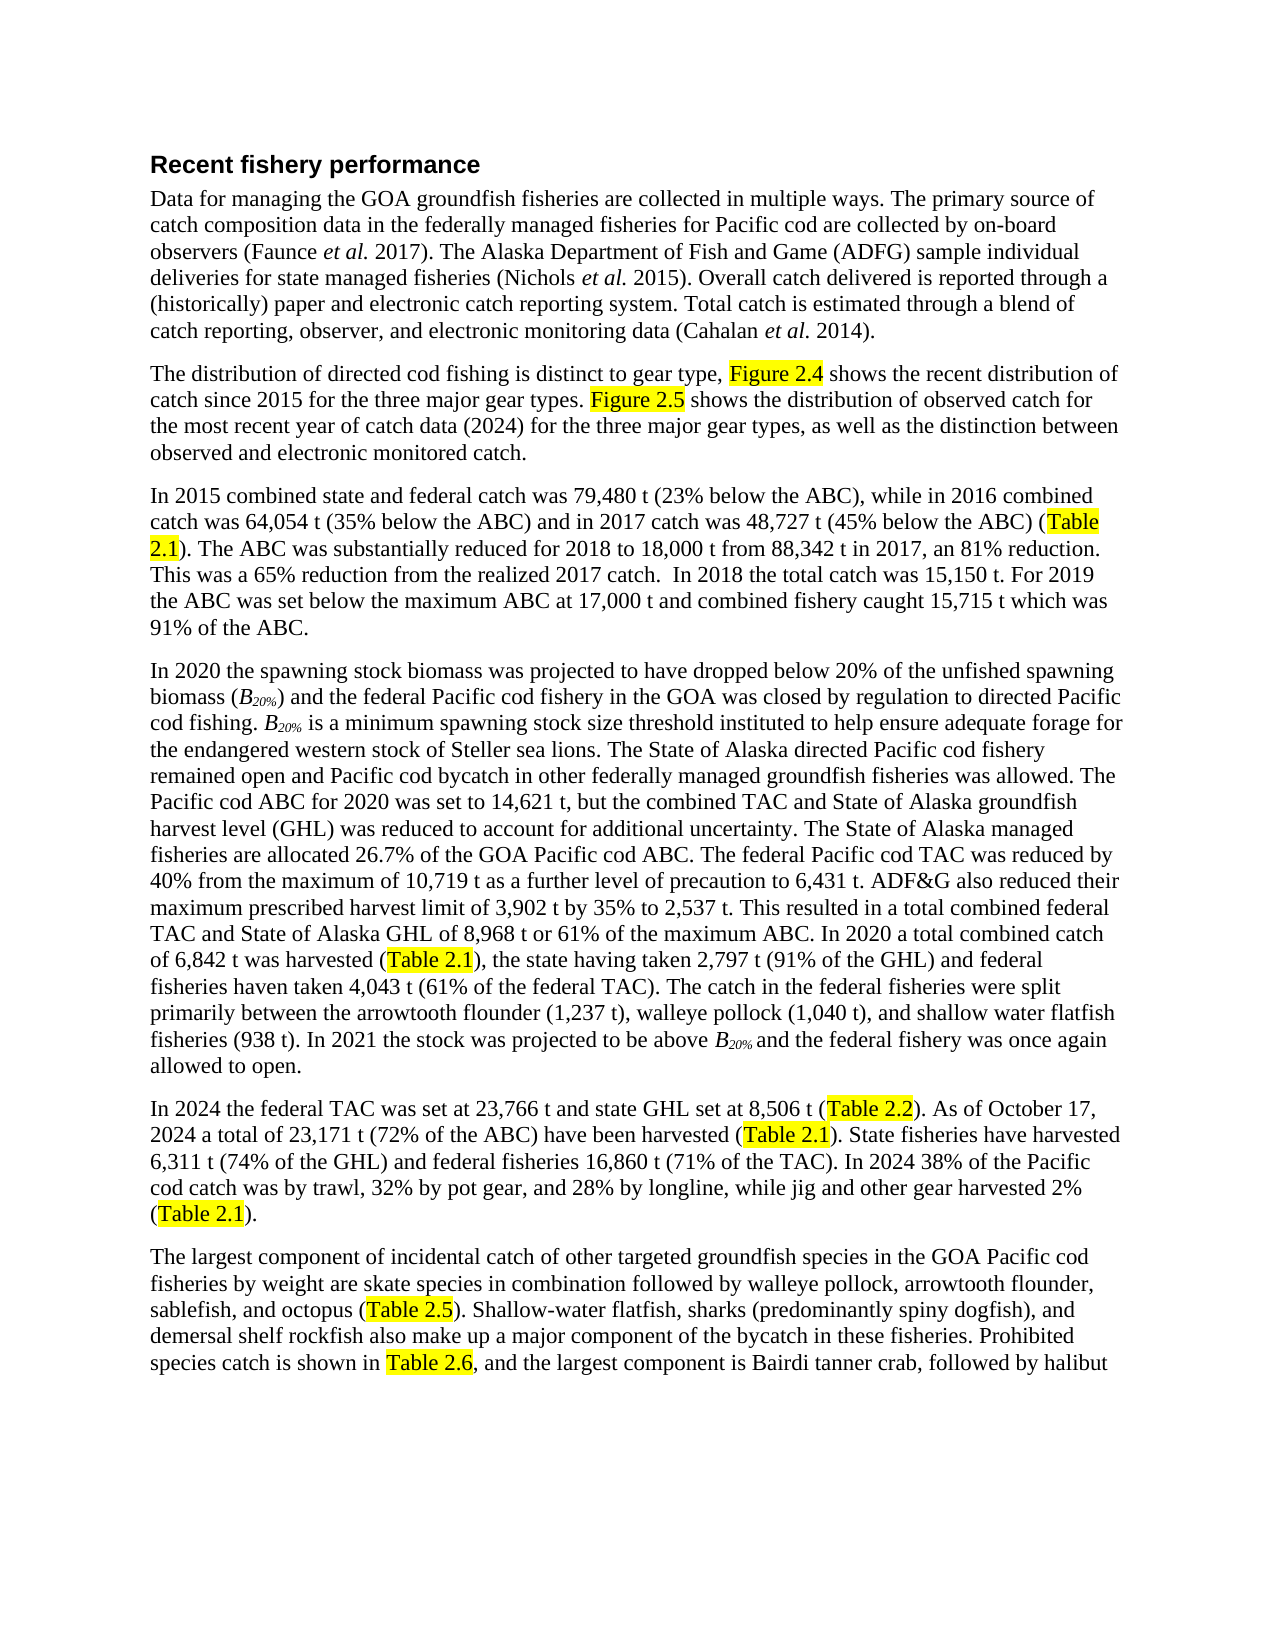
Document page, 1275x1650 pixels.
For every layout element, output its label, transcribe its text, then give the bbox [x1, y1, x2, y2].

text In 2024 the federal TAC was set at 23,766 t and state GHL set at 8,506 t (Table 2.2). As of October 17, 2024 a total of 23,171 t (72% of the ABC) have been harvested (Table 2.1). State fisheries have harvested 6,311 t (74% of the GHL) and federal fisheries 16,860 t (71% of the TAC). In 2024 38% of the Pacific cod catch was by trawl, 32% by pot gear, and 28% by longline, while jig and other gear harvested 2% (Table 2.1). [150, 1095, 1125, 1227]
text The distribution of directed cod fishing is distinct to gear type, Figure 2.4 shows the recent distribution of catch since 2015 for the three major gear types. Figure 2.5 shows the distribution of observed catch for the most recent year of catch data (2024) for the three major gear types, as well as the distinction between observed and electronic monitored catch. [150, 360, 1125, 465]
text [150, 1243, 1125, 1375]
text In 2015 combined state and federal catch was 79,480 t (23% below the ABC), while in 2016 combined catch was 64,054 t (35% below the ABC) and in 2017 catch was 48,727 t (45% below the ABC) (Table 2.1). The ABC was substantially reduced for 2018 to 18,000 t from 88,342 t in 2017, an 81% reduction. This was a 65% reduction from the realized 2017 catch. In 2018 the total catch was 15,150 t. For 2019 the ABC was set below the maximum ABC at 17,000 t and combined fishery caught 15,715 t which was 91% of the ABC. [150, 482, 1125, 640]
subtitle Recent fishery performance [150, 150, 1125, 179]
text In 2020 the spawning stock biomass was projected to have dropped below 20% of the unfished spawning biomass (B20%) and the federal Pacific cod fishery in the GOA was closed by regulation to directed Pacific cod fishing. B20% is a minimum spawning stock size threshold instituted to help ensure adequate forage for the endangered western stock of Steller sea lions. The State of Alaska directed Pacific cod fishery remained open and Pacific cod bycatch in other federally managed groundfish fisheries was allowed. The Pacific cod ABC for 2020 was set to 14,621 t, but the combined TAC and State of Alaska groundfish harvest level (GHL) was reduced to account for additional uncertainty. The State of Alaska managed fisheries are allocated 26.7% of the GOA Pacific cod ABC. The federal Pacific cod TAC was reduced by 40% from the maximum of 10,719 t as a further level of precaution to 6,431 t. ADF&G also reduced their maximum prescribed harvest limit of 3,902 t by 35% to 2,537 t. This resulted in a total combined federal TAC and State of Alaska GHL of 8,968 t or 61% of the maximum ABC. In 2020 a total combined catch of 6,842 t was harvested (Table 2.1), the state having taken 2,797 t (91% of the GHL) and federal fisheries haven taken 4,043 t (61% of the federal TAC). The catch in the federal fisheries were split primarily between the arrowtooth flounder (1,237 t), walleye pollock (1,040 t), and shallow water flatfish fisheries (938 t). In 2021 the stock was projected to be above B20% and the federal fishery was once again allowed to open. [150, 657, 1125, 1078]
text Data for managing the GOA groundfish fisheries are collected in multiple ways. The primary source of catch composition data in the federally managed fisheries for Pacific cod are collected by on-board observers (Faunce et al. 2017). The Alaska Department of Fish and Game (ADFG) sample individual deliveries for state managed fisheries (Nichols et al. 2015). Overall catch delivered is reported through a (historically) paper and electronic catch reporting system. Total catch is estimated through a blend of catch reporting, observer, and electronic monitoring data (Cahalan et al. 2014). [150, 185, 1125, 343]
